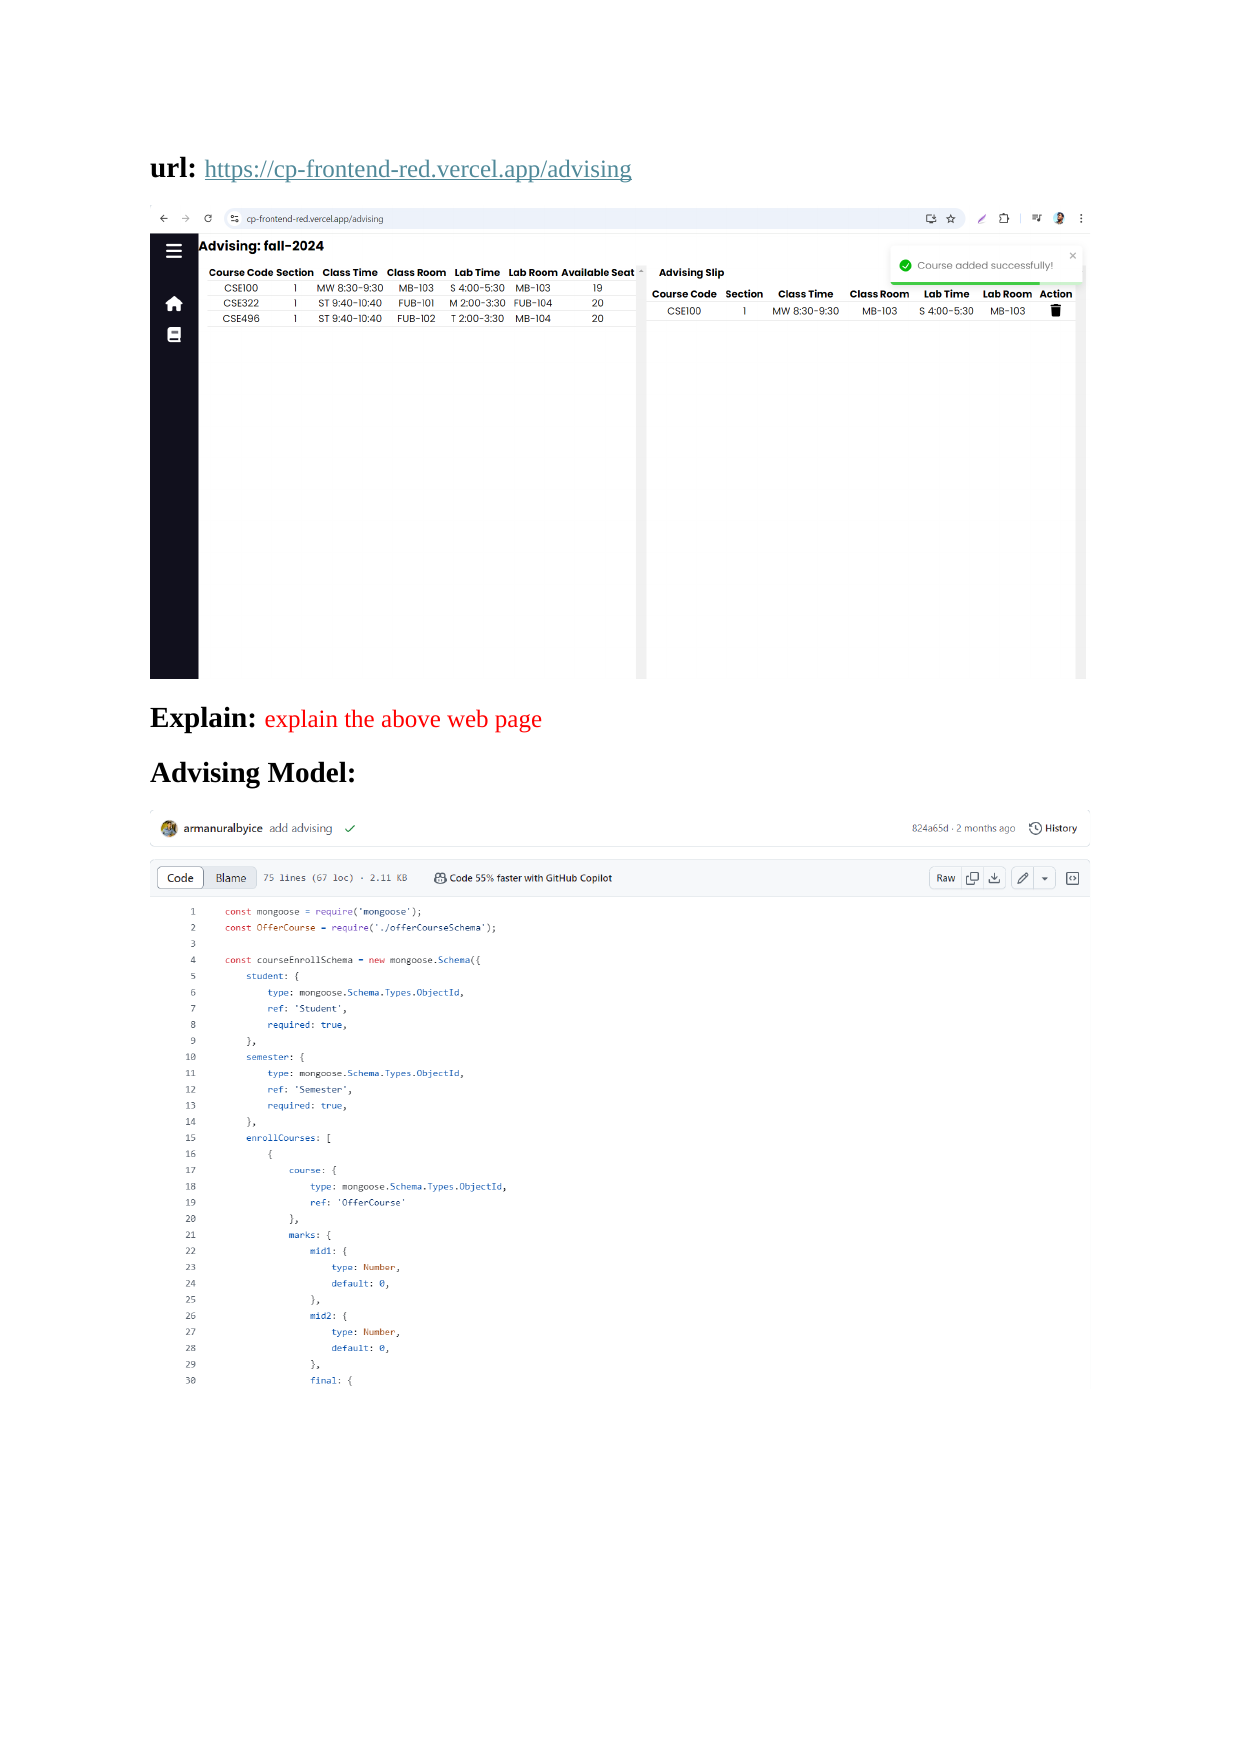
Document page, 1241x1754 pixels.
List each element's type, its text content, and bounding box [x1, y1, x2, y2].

text url: https://cp-frontend-red.vercel.app/advising [150, 150, 1090, 183]
picture [150, 810, 1091, 1389]
text Explain: explain the above web page [150, 700, 1090, 734]
picture [150, 205, 1091, 679]
text Advising Model: [150, 756, 1090, 789]
